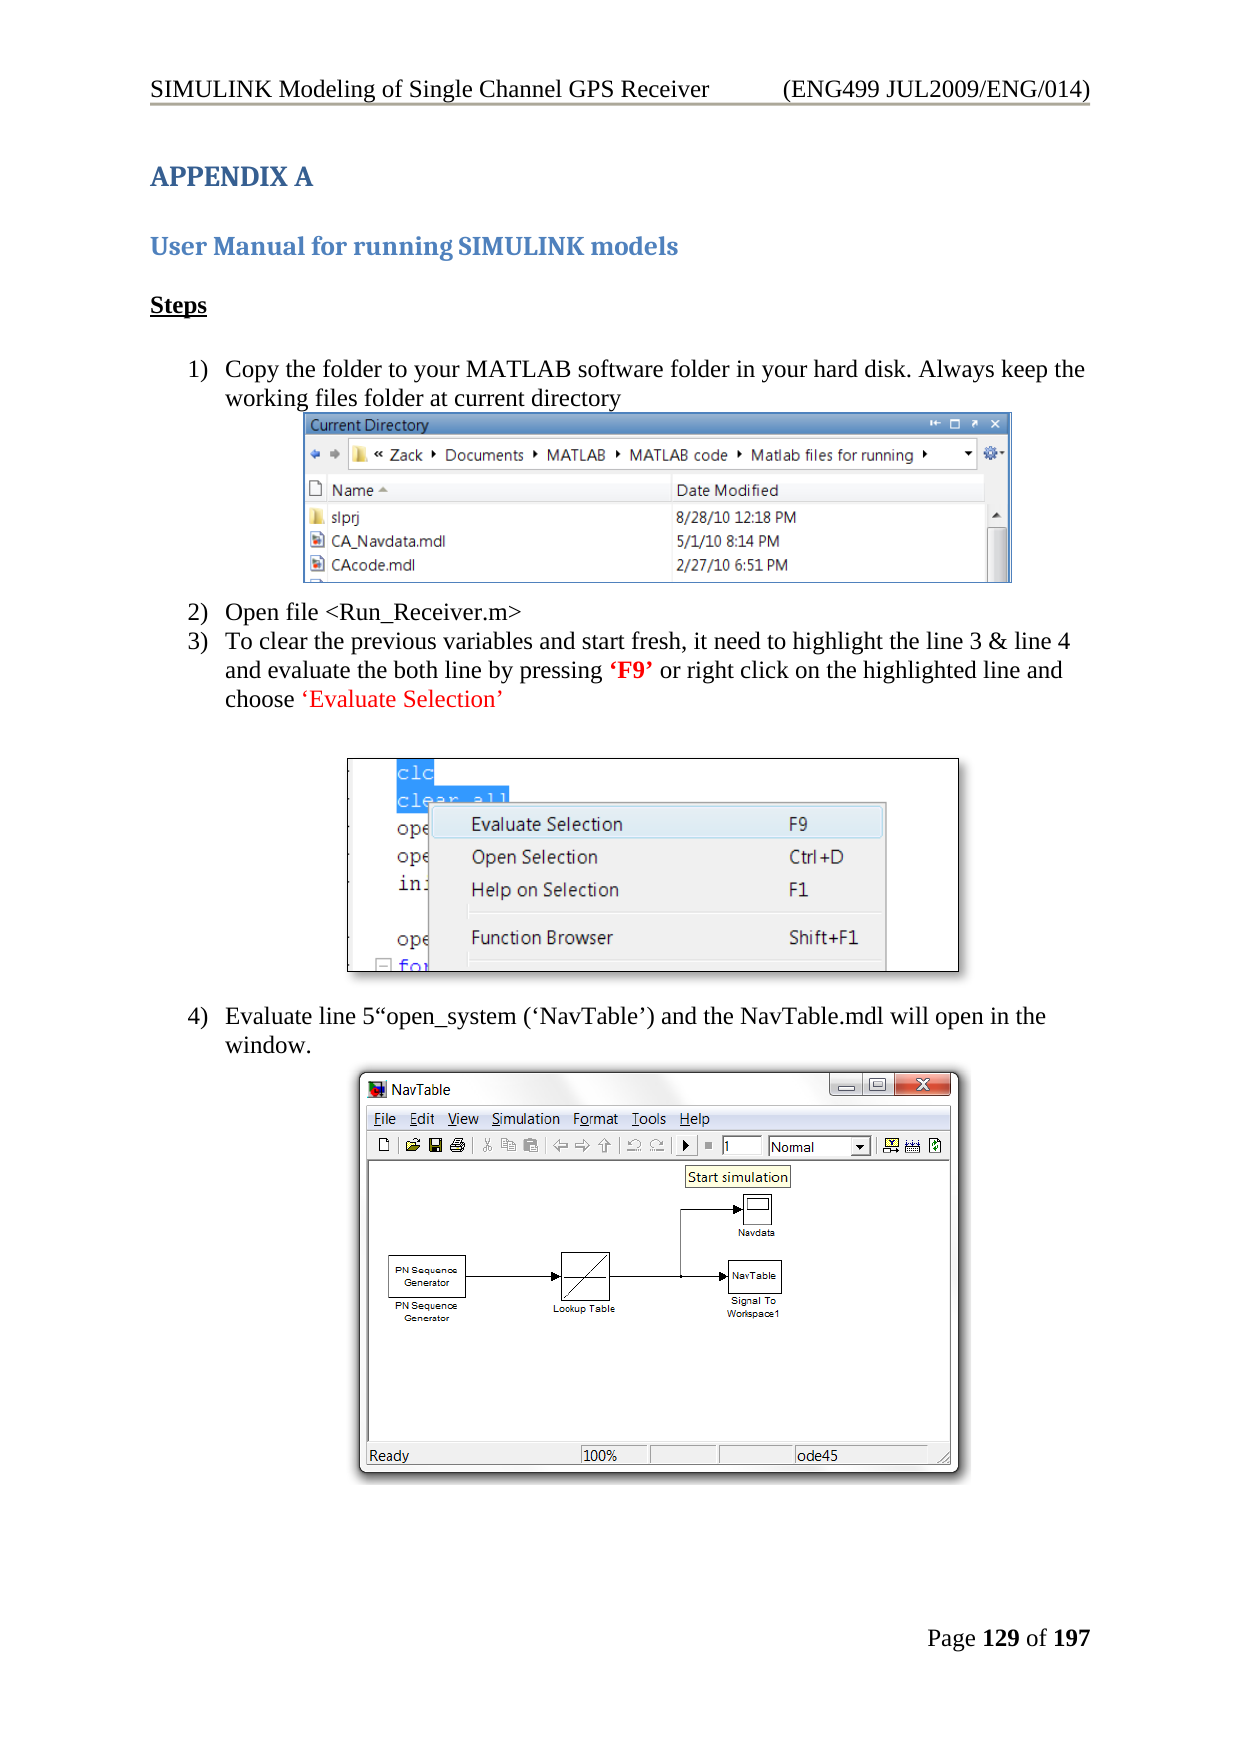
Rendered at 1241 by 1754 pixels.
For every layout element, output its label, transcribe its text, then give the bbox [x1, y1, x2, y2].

list Open file <Run_Receiver.m> [187, 597, 1090, 626]
text Steps [150, 290, 1090, 319]
picture [348, 759, 958, 971]
list Copy the folder to your MATLAB software folder in your hard disk. Always keep the working files folder at current directory [187, 354, 1090, 412]
picture [344, 1058, 972, 1485]
list Evaluate line 5 “open_system (‘NavTable’) and the NavTable.mdl will open in the window. [187, 1001, 1090, 1059]
subtitle APPENDIX A [150, 160, 1090, 193]
list To clear the previous variables and start fresh, it need to highlight the line 3 & line 4 and evaluate the both line by pressing ‘F9’ or right click on the highlighted line and choose ‘Evaluate Selection’ [187, 626, 1090, 712]
subtitle User Manual for running SIMULINK models [150, 231, 1090, 262]
picture [305, 413, 1011, 582]
